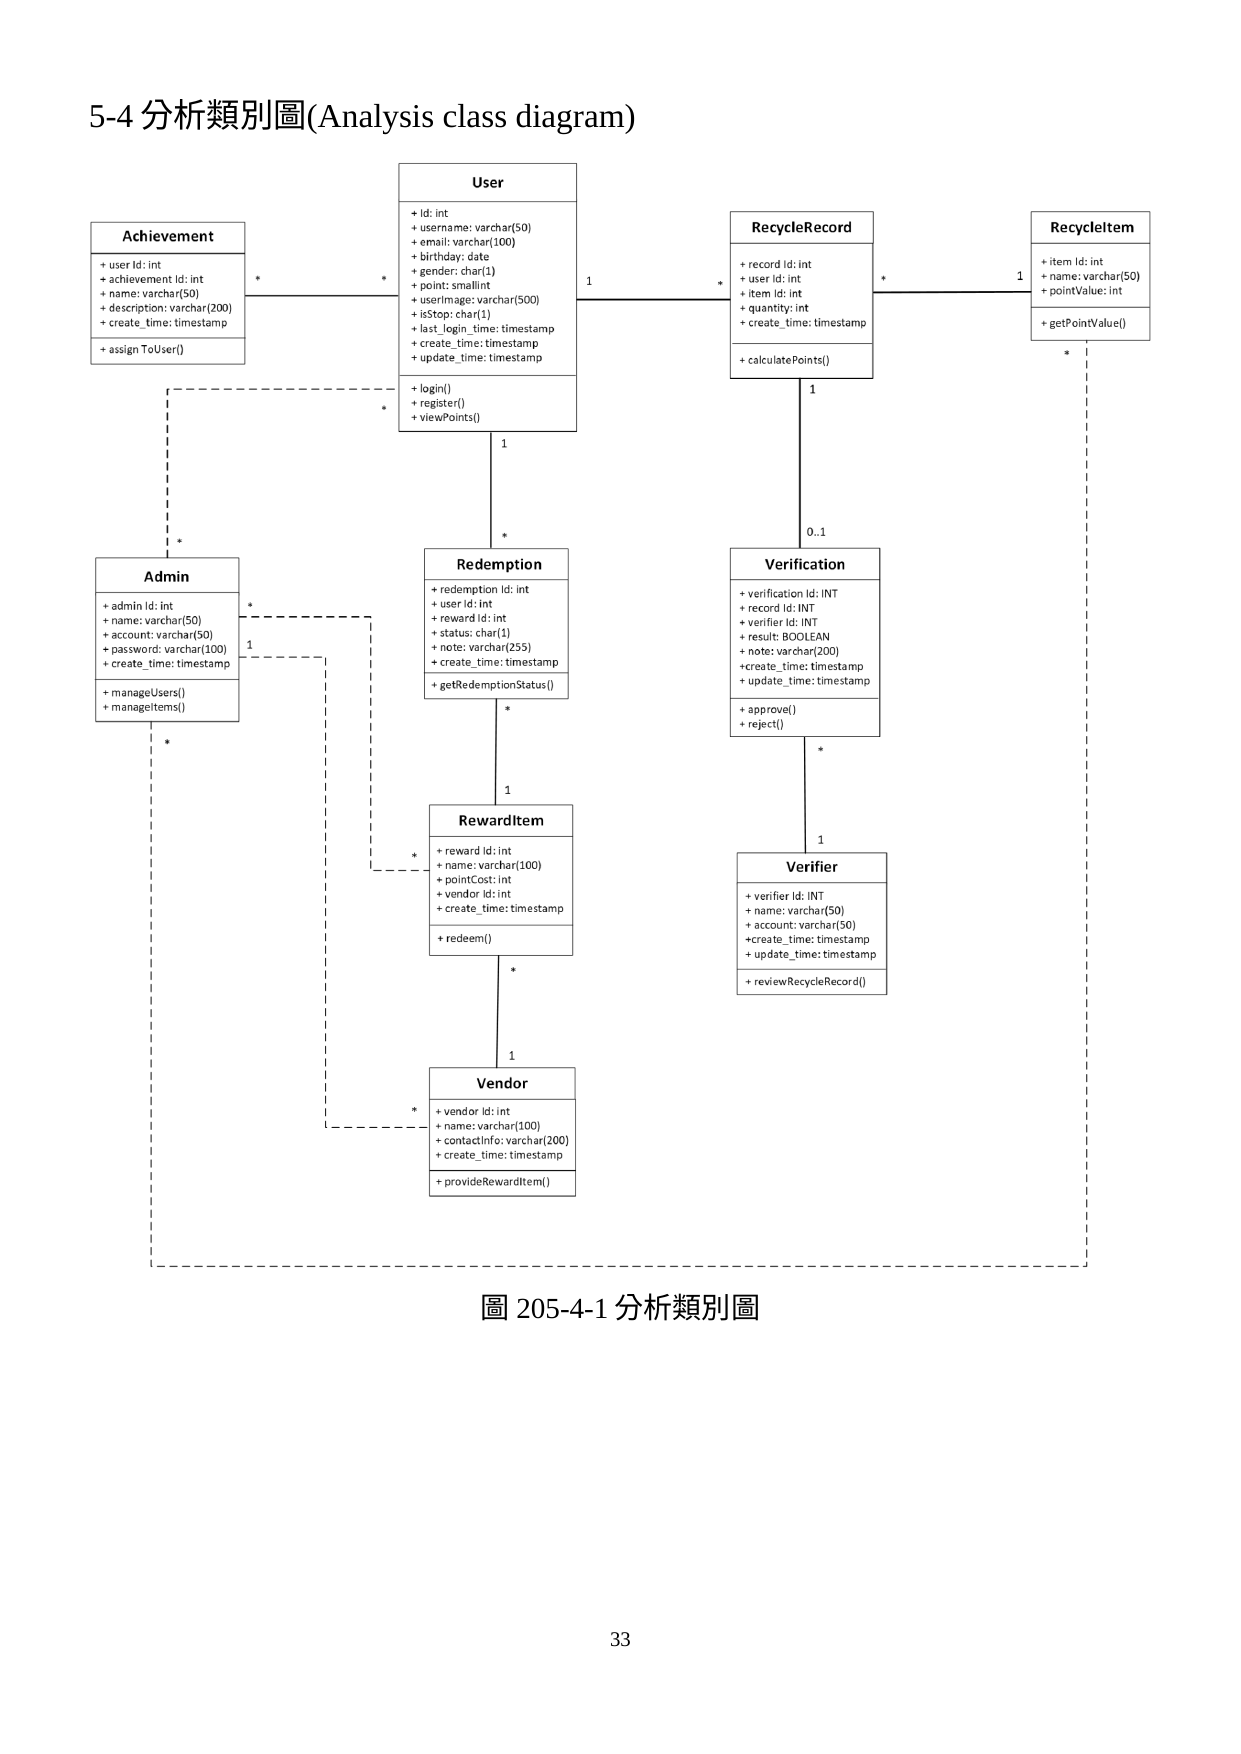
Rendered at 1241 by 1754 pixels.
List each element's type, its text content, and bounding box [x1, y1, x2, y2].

text 圖 205-4-1分析類別圖 [89, 1269, 1152, 1343]
picture [88, 162, 1152, 1269]
list 5-4分析類別圖(Analysis class diagram) [89, 89, 1152, 137]
